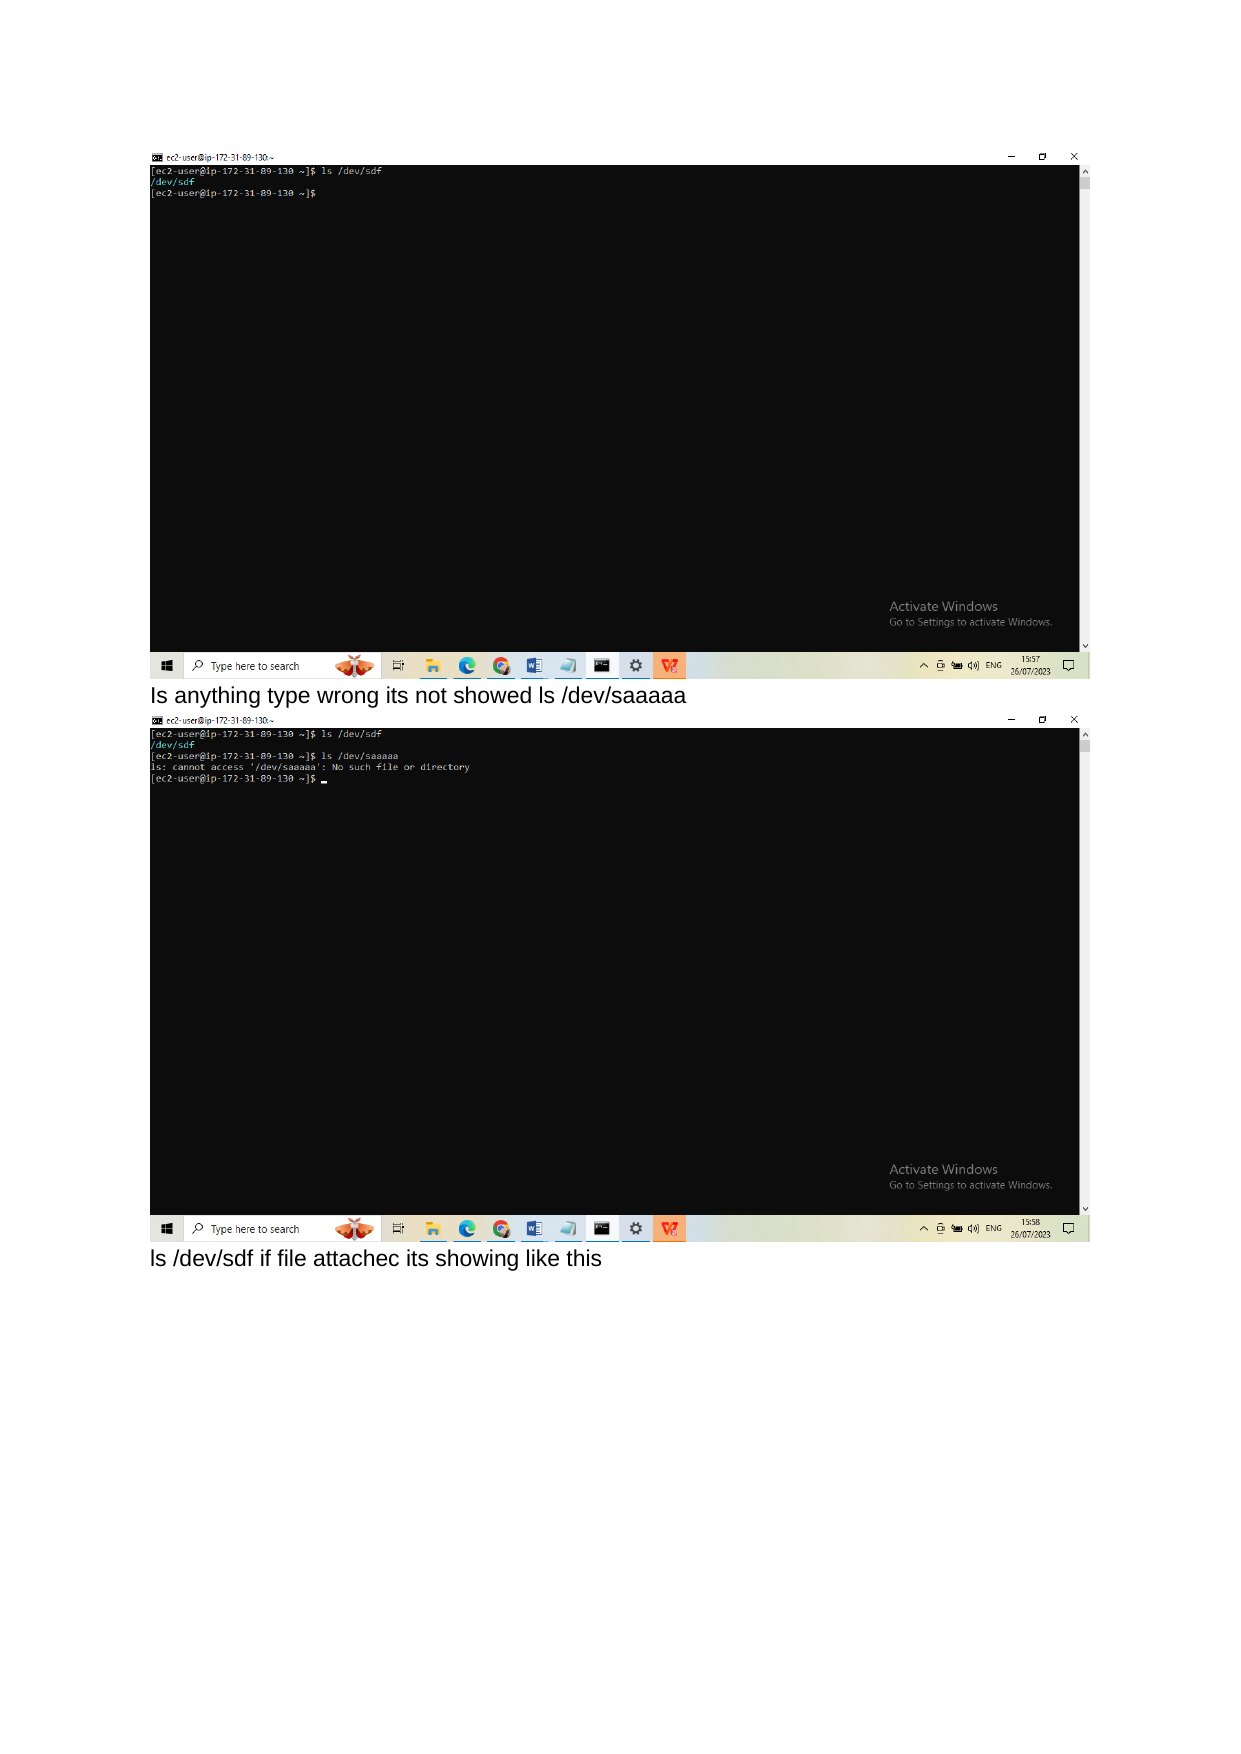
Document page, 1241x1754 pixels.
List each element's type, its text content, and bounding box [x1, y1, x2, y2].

picture [150, 150, 1091, 679]
text ls /dev/sdf if file attachec its showing like this [150, 1245, 1090, 1272]
text Is anything type wrong its not showed ls /dev/saaaaa [150, 682, 1090, 709]
picture [150, 712, 1091, 1242]
